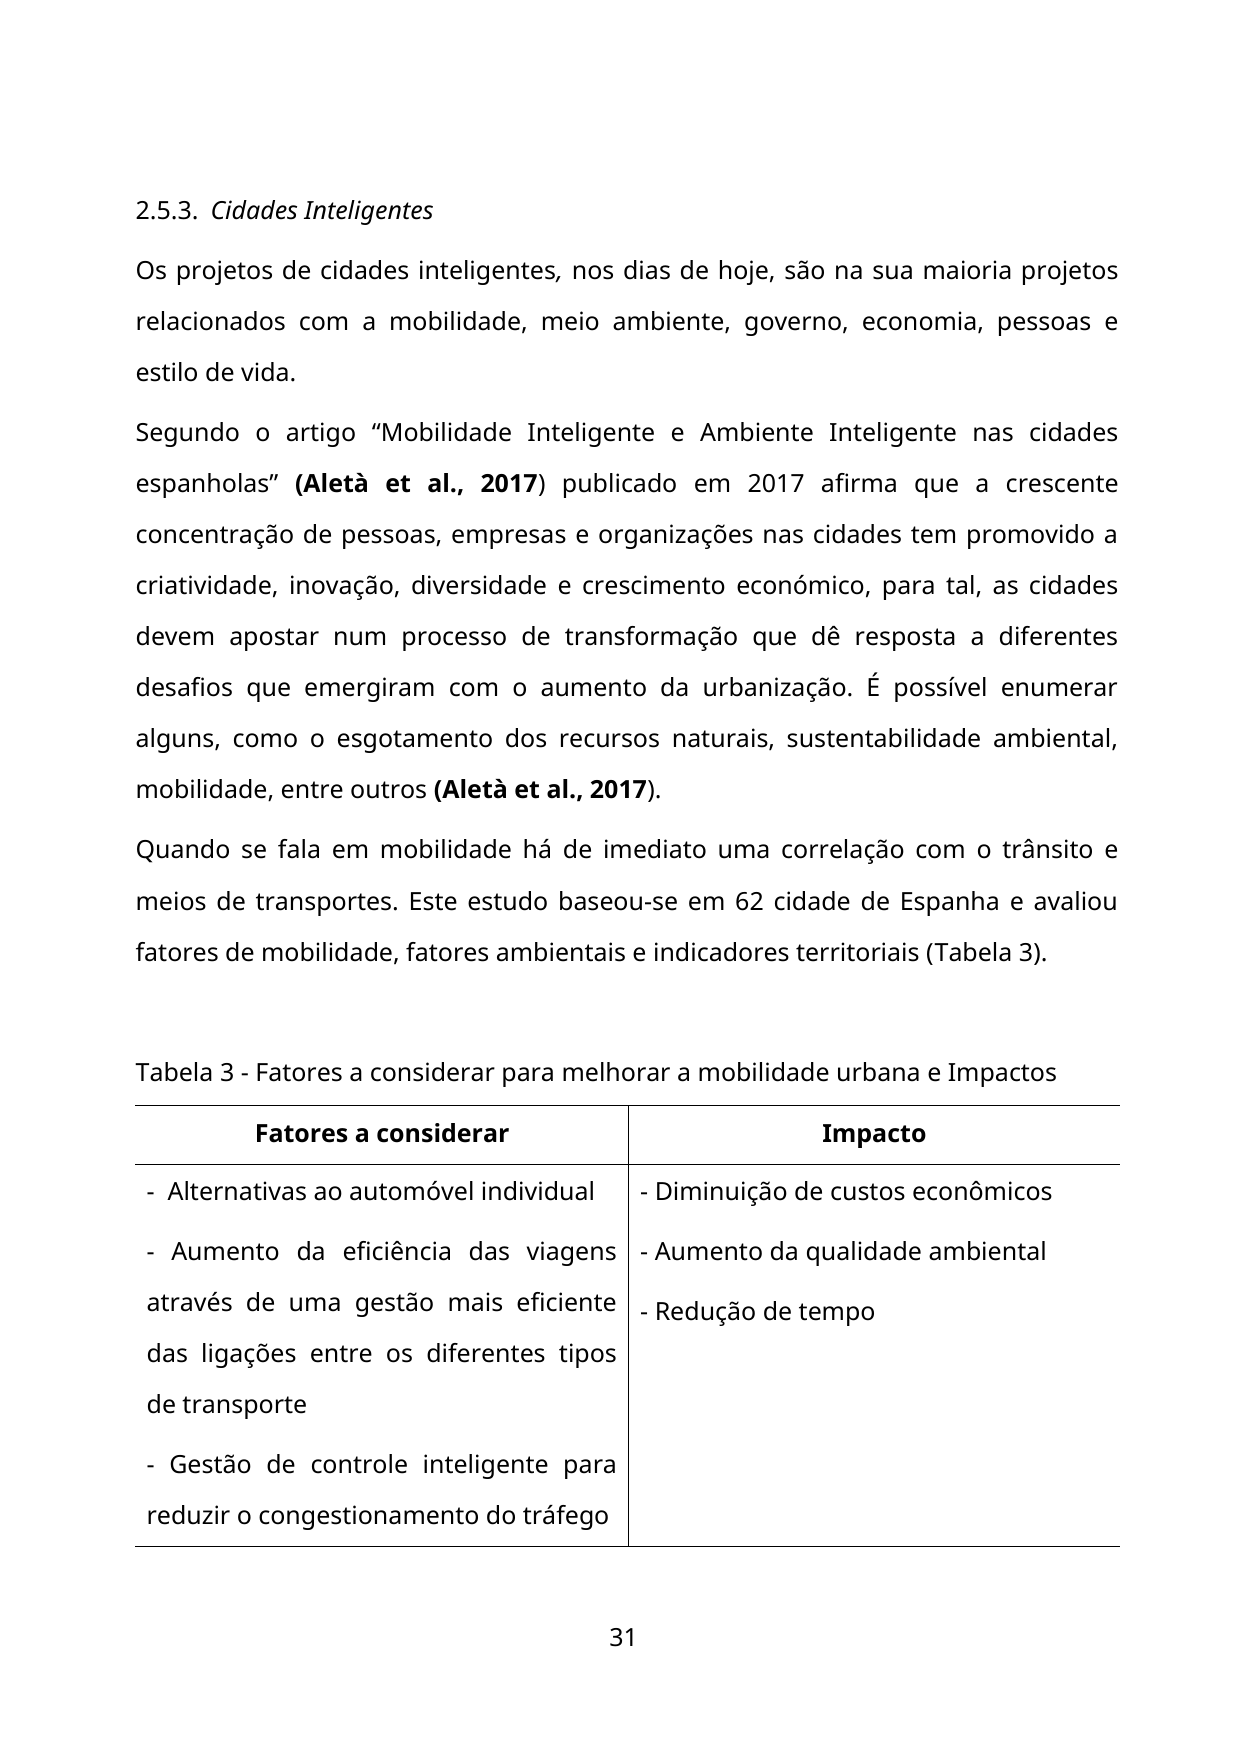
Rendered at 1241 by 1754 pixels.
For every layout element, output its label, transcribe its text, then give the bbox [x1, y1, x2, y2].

text Segundo o artigo “Mobilidade Inteligente e Ambiente Inteligente nas cidades espanholas” (Aletà et al., 2017) publicado em 2017 afirma que a crescente concentração de pessoas, empresas e organizações nas cidades tem promovido a criatividade, inovação, diversidade e crescimento económico, para tal, as cidades devem apostar num processo de transformação que dê resposta a diferentes desafios que emergiram com o aumento da urbanização. É possível enumerar alguns, como o esgotamento dos recursos naturais, sustentabilidade ambiental, mobilidade, entre outros (Aletà et al., 2017). [135, 415, 1119, 806]
subtitle Cidades Inteligentes [135, 193, 1119, 227]
table_header Fatores a considerar [135, 1106, 628, 1163]
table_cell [629, 1165, 1119, 1546]
text Quando se fala em mobilidade há de imediato uma correlação com o trânsito e meios de transportes. Este estudo baseou-se em 62 cidade de Espanha e avaliou fatores de mobilidade, fatores ambientais e indicadores territoriais (Tabela 3). [135, 832, 1119, 968]
text Tabela 3 - Fatores a considerar para melhorar a mobilidade urbana e Impactos [135, 1054, 1119, 1088]
text Os projetos de cidades inteligentes, nos dias de hoje, são na sua maioria projetos relacionados com a mobilidade, meio ambiente, governo, economia, pessoas e estilo de vida. [135, 253, 1119, 389]
table_header Impacto [629, 1106, 1119, 1163]
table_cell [135, 1165, 628, 1546]
